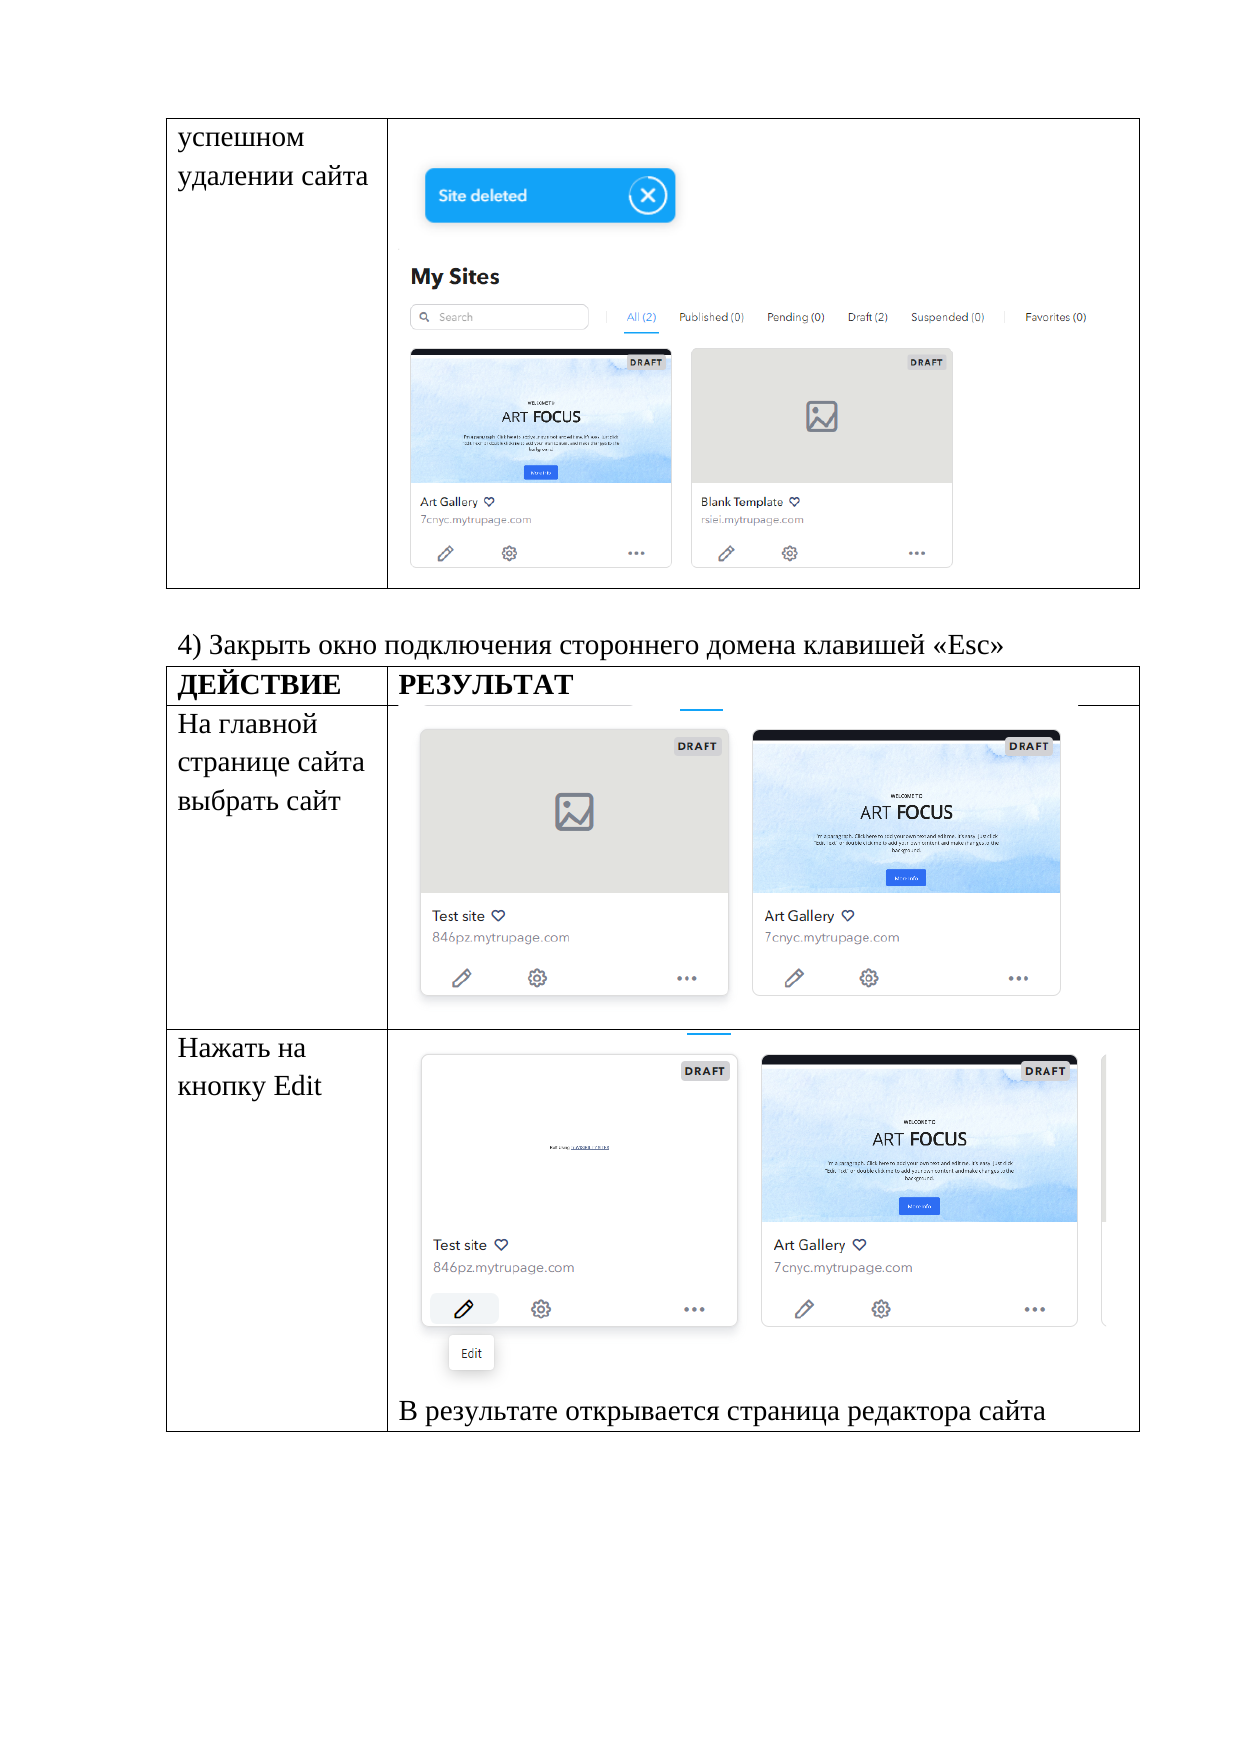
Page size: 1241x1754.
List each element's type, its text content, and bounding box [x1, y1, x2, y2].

table_cell На главной странице сайта выбрать сайт [167, 706, 387, 1029]
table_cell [167, 1030, 387, 1431]
picture [398, 253, 1130, 584]
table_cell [167, 119, 387, 588]
table_header ДЕЙСТВИЕ [167, 667, 387, 705]
table_header РЕЗУЛЬТАТ [388, 667, 1139, 705]
picture [398, 1030, 1107, 1390]
table_cell [388, 706, 1139, 1029]
picture [398, 705, 1079, 1025]
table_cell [388, 1030, 1139, 1431]
text 4) Закрыть окно подключения стороннего домена клавишей «Esc» [177, 627, 1152, 661]
picture [398, 119, 701, 250]
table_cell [388, 119, 1139, 588]
